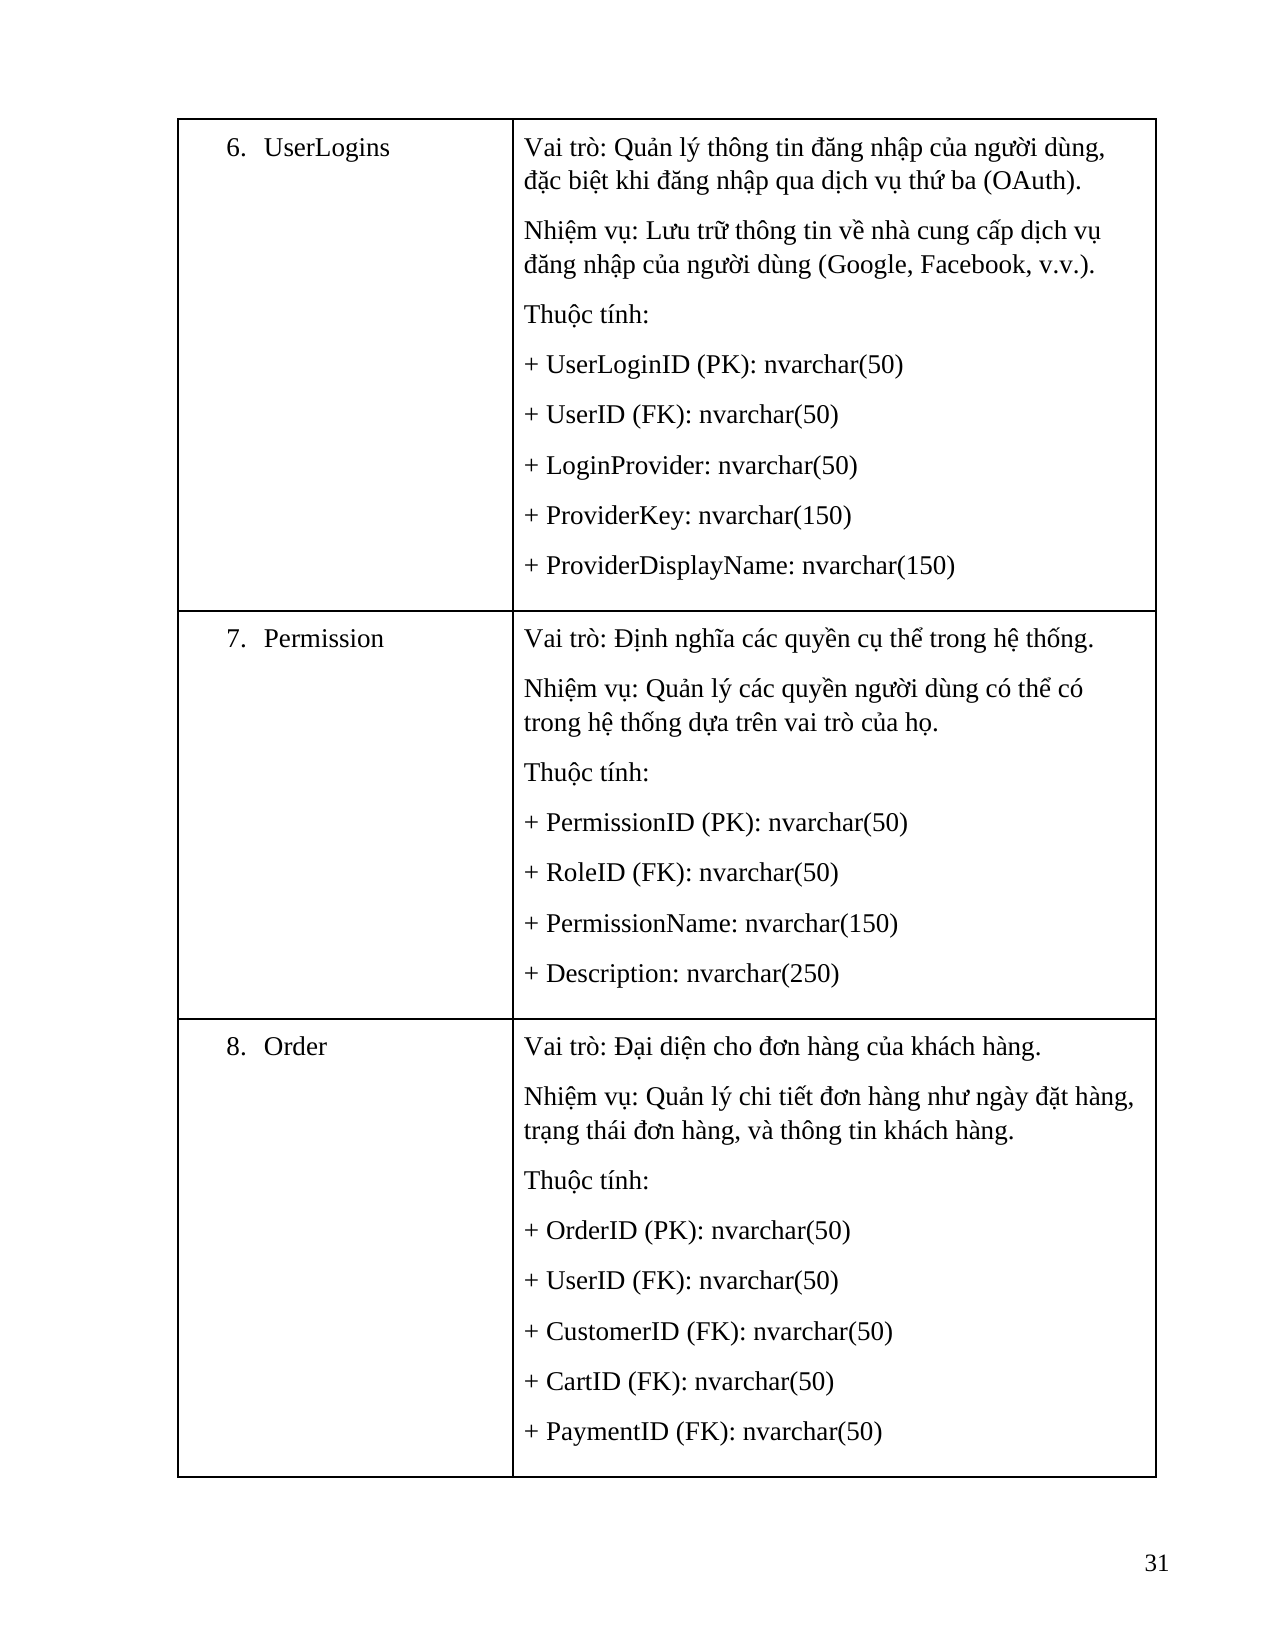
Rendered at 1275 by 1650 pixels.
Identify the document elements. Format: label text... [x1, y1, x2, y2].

table_cell Order [179, 1020, 512, 1476]
table_cell Permission [179, 612, 512, 1017]
table_cell Vai trò: Quản lý thông tin đăng nhập của người dùng, đặc biệt khi đăng nhập qua dịch vụ thứ ba (OAuth). Nhiệm vụ: Lưu trữ thông tin về nhà cung cấp dịch vụ đăng nhập của người dùng (Google, Facebook, v.v.). Thuộc tính: + UserLoginID (PK): nvarchar(50) + UserID (FK): nvarchar(50) + LoginProvider: nvarchar(50) + ProviderKey: nvarchar(150) + ProviderDisplayName: nvarchar(150) [514, 120, 1155, 610]
table_cell UserLogins [179, 120, 512, 610]
table_cell Vai trò: Định nghĩa các quyền cụ thể trong hệ thống. Nhiệm vụ: Quản lý các quyền người dùng có thể có trong hệ thống dựa trên vai trò của họ. Thuộc tính: + PermissionID (PK): nvarchar(50) + RoleID (FK): nvarchar(50) + PermissionName: nvarchar(150) + Description: nvarchar(250) [514, 612, 1155, 1017]
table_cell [514, 1020, 1155, 1476]
